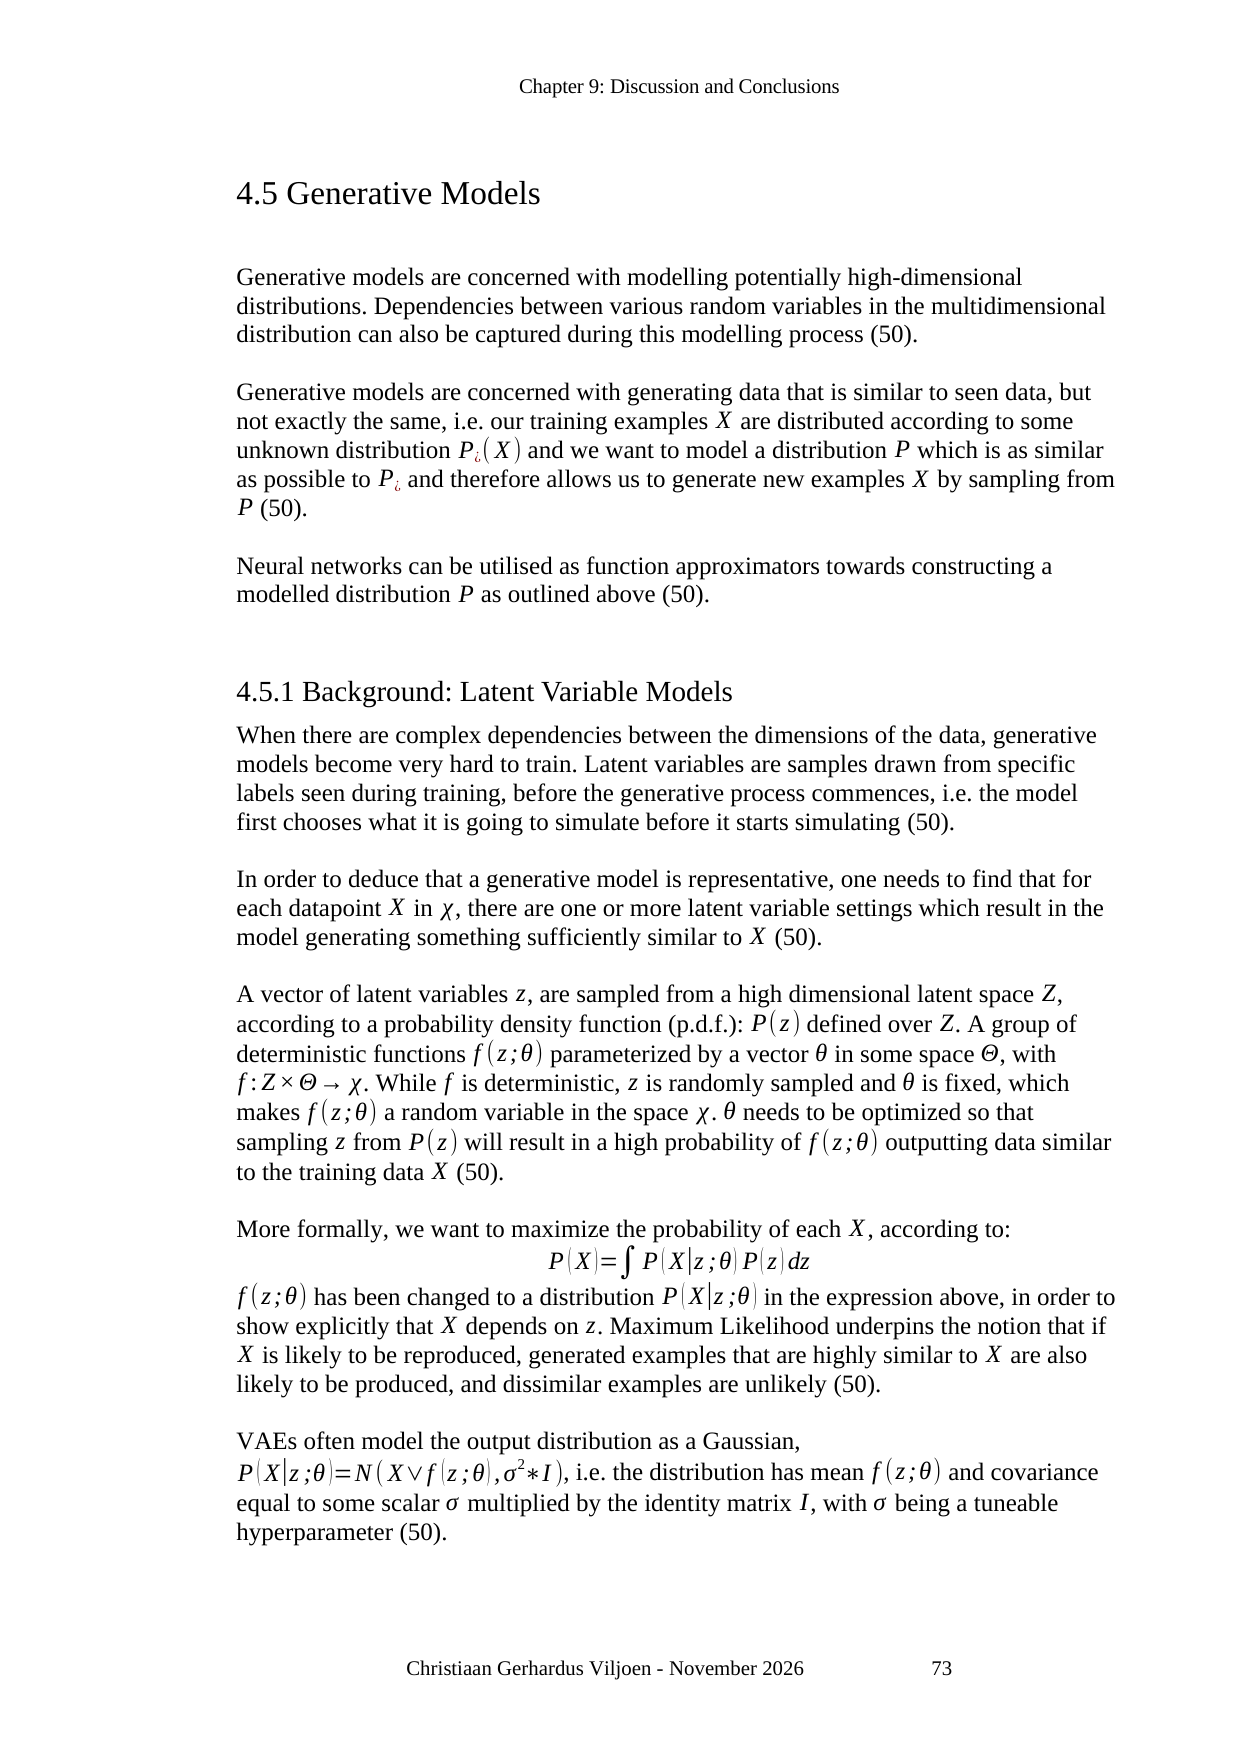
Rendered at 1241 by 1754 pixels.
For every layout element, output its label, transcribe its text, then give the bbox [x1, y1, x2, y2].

text When there are complex dependencies between the dimensions of the data, generative models become very hard to train. Latent variables are samples drawn from specific labels seen during training, before the generative process commences, i.e. the model first chooses what it is going to simulate before it starts simulating . [236, 721, 1122, 836]
text Generative models are concerned with generating data that is similar to seen data, but not exactly the same, i.e. our training examples are distributed according to some unknown distribution and we want to model a distribution which is as similar as possible to and therefore allows us to generate new examples by sampling from . [236, 377, 1122, 522]
text has been changed to a distribution in the expression above, in order to show explicitly that depends on . Maximum Likelihood underpins the notion that if is likely to be reproduced, generated examples that are highly similar to are also likely to be produced, and dissimilar examples are unlikely . [236, 1281, 1122, 1398]
text VAEs often model the output distribution as a Gaussian, , i.e. the distribution has mean and covariance equal to some scalar multiplied by the identity matrix , with being a tuneable hyperparameter . [236, 1426, 1122, 1546]
text Generative models are concerned with modelling potentially high-dimensional distributions. Dependencies between various random variables in the multidimensional distribution can also be captured during this modelling process . [236, 262, 1122, 348]
text Neural networks can be utilised as function approximators towards constructing a modelled distribution as outlined above . [236, 551, 1122, 608]
text In order to deduce that a generative model is representative, one needs to find that for each datapoint in , there are one or more latent variable settings which result in the model generating something sufficiently similar to . [236, 864, 1122, 951]
text More formally, we want to maximize the probability of each , according to: [236, 1214, 1122, 1243]
subtitle Generative Models [236, 173, 1122, 211]
text A vector of latent variables , are sampled from a high dimensional latent space , according to a probability density function (p.d.f.): defined over . A group of deterministic functions parameterized by a vector in some space , with . While is deterministic, is randomly sampled and is fixed, which makes a random variable in the space . needs to be optimized so that sampling from will result in a high probability of outputting data similar to the training data . [236, 979, 1122, 1186]
subtitle Background: Latent Variable Models [236, 674, 1122, 708]
